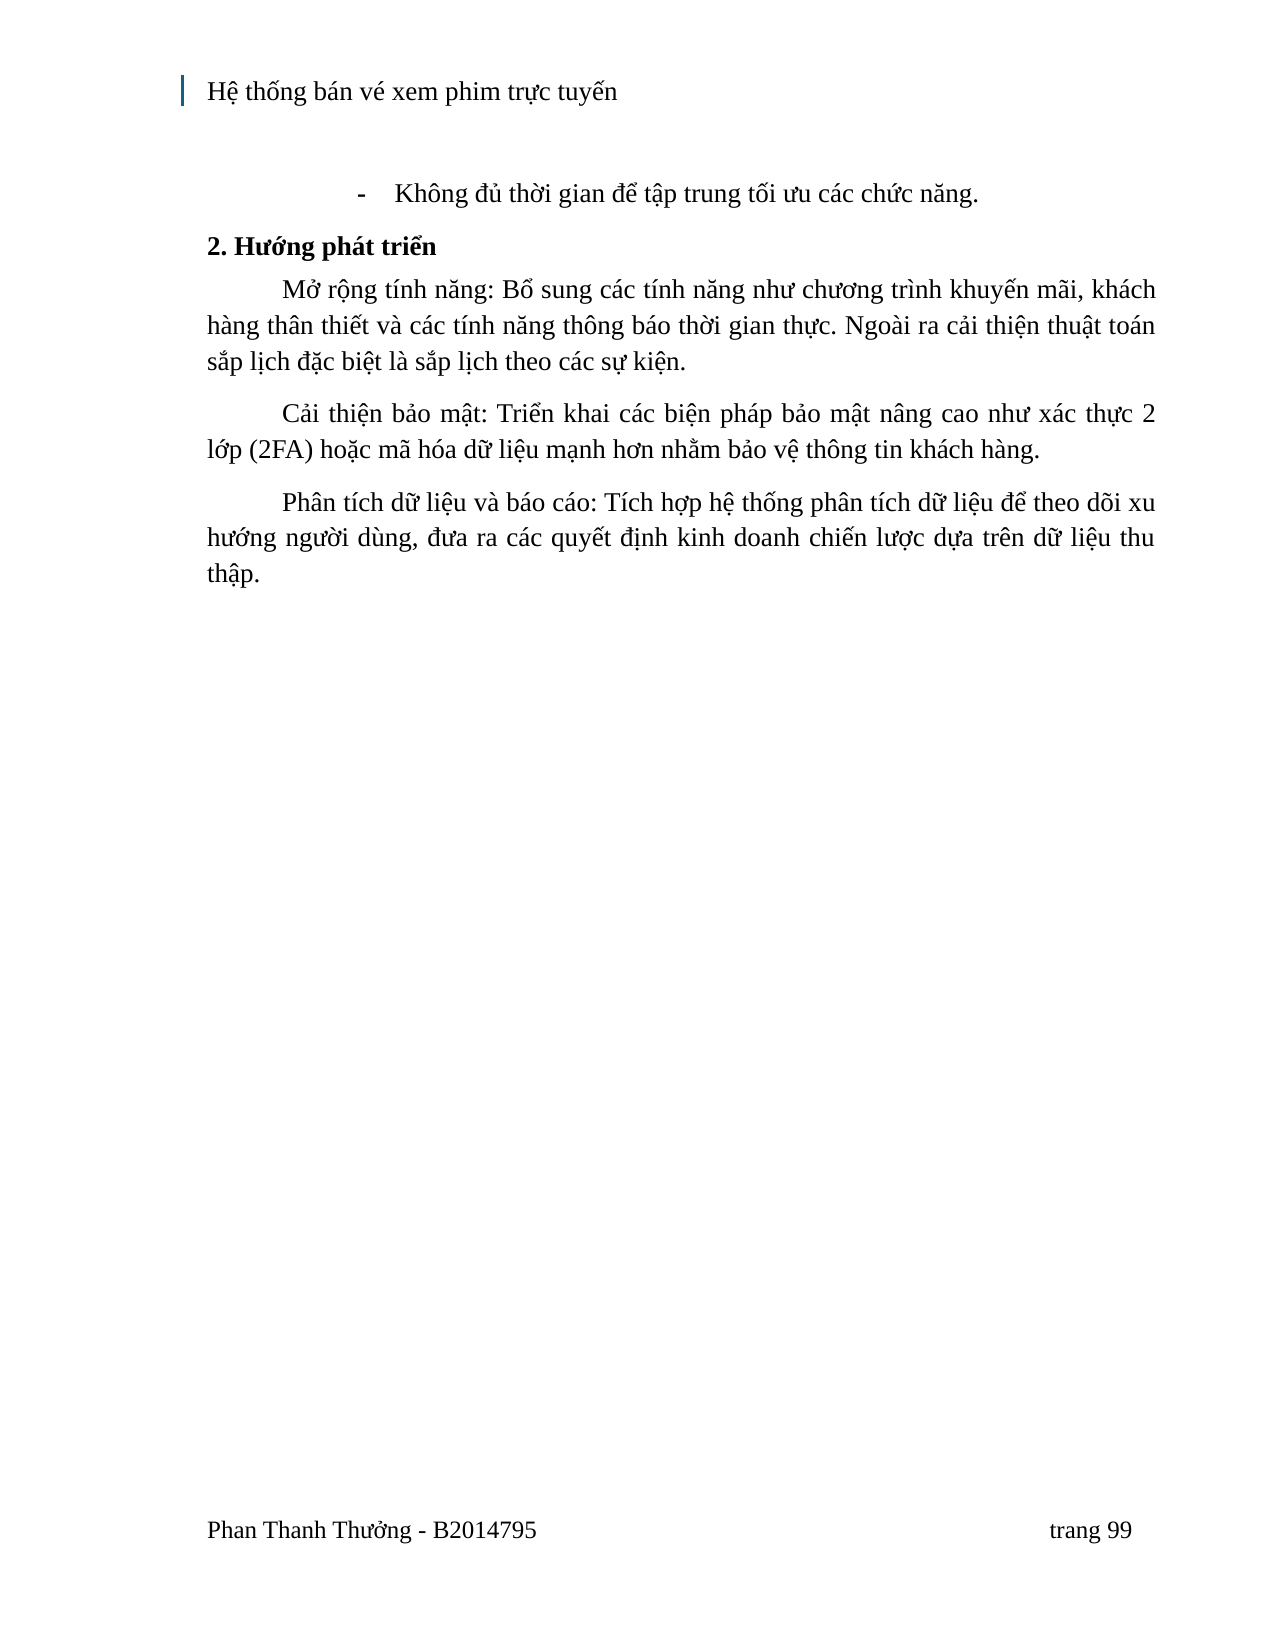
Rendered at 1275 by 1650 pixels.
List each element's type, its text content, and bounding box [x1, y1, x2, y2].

subtitle Hướng phát triển [207, 229, 1157, 261]
list Không đủ thời gian để tập trung tối ưu các chức năng. [357, 177, 1157, 208]
text Mở rộng tính năng: Bổ sung các tính năng như chương trình khuyến mãi, khách hàng thân thiết và các tính năng thông báo thời gian thực. Ngoài ra cải thiện thuật toán sắp lịch đặc biệt là sắp lịch theo các sự kiện. [207, 274, 1157, 376]
text Cải thiện bảo mật: Triển khai các biện pháp bảo mật nâng cao như xác thực 2 lớp (2FA) hoặc mã hóa dữ liệu mạnh hơn nhằm bảo vệ thông tin khách hàng. [207, 397, 1157, 464]
text Phân tích dữ liệu và báo cáo: Tích hợp hệ thống phân tích dữ liệu để theo dõi xu hướng người dùng, đưa ra các quyết định kinh doanh chiến lược dựa trên dữ liệu thu thập. [207, 486, 1157, 588]
